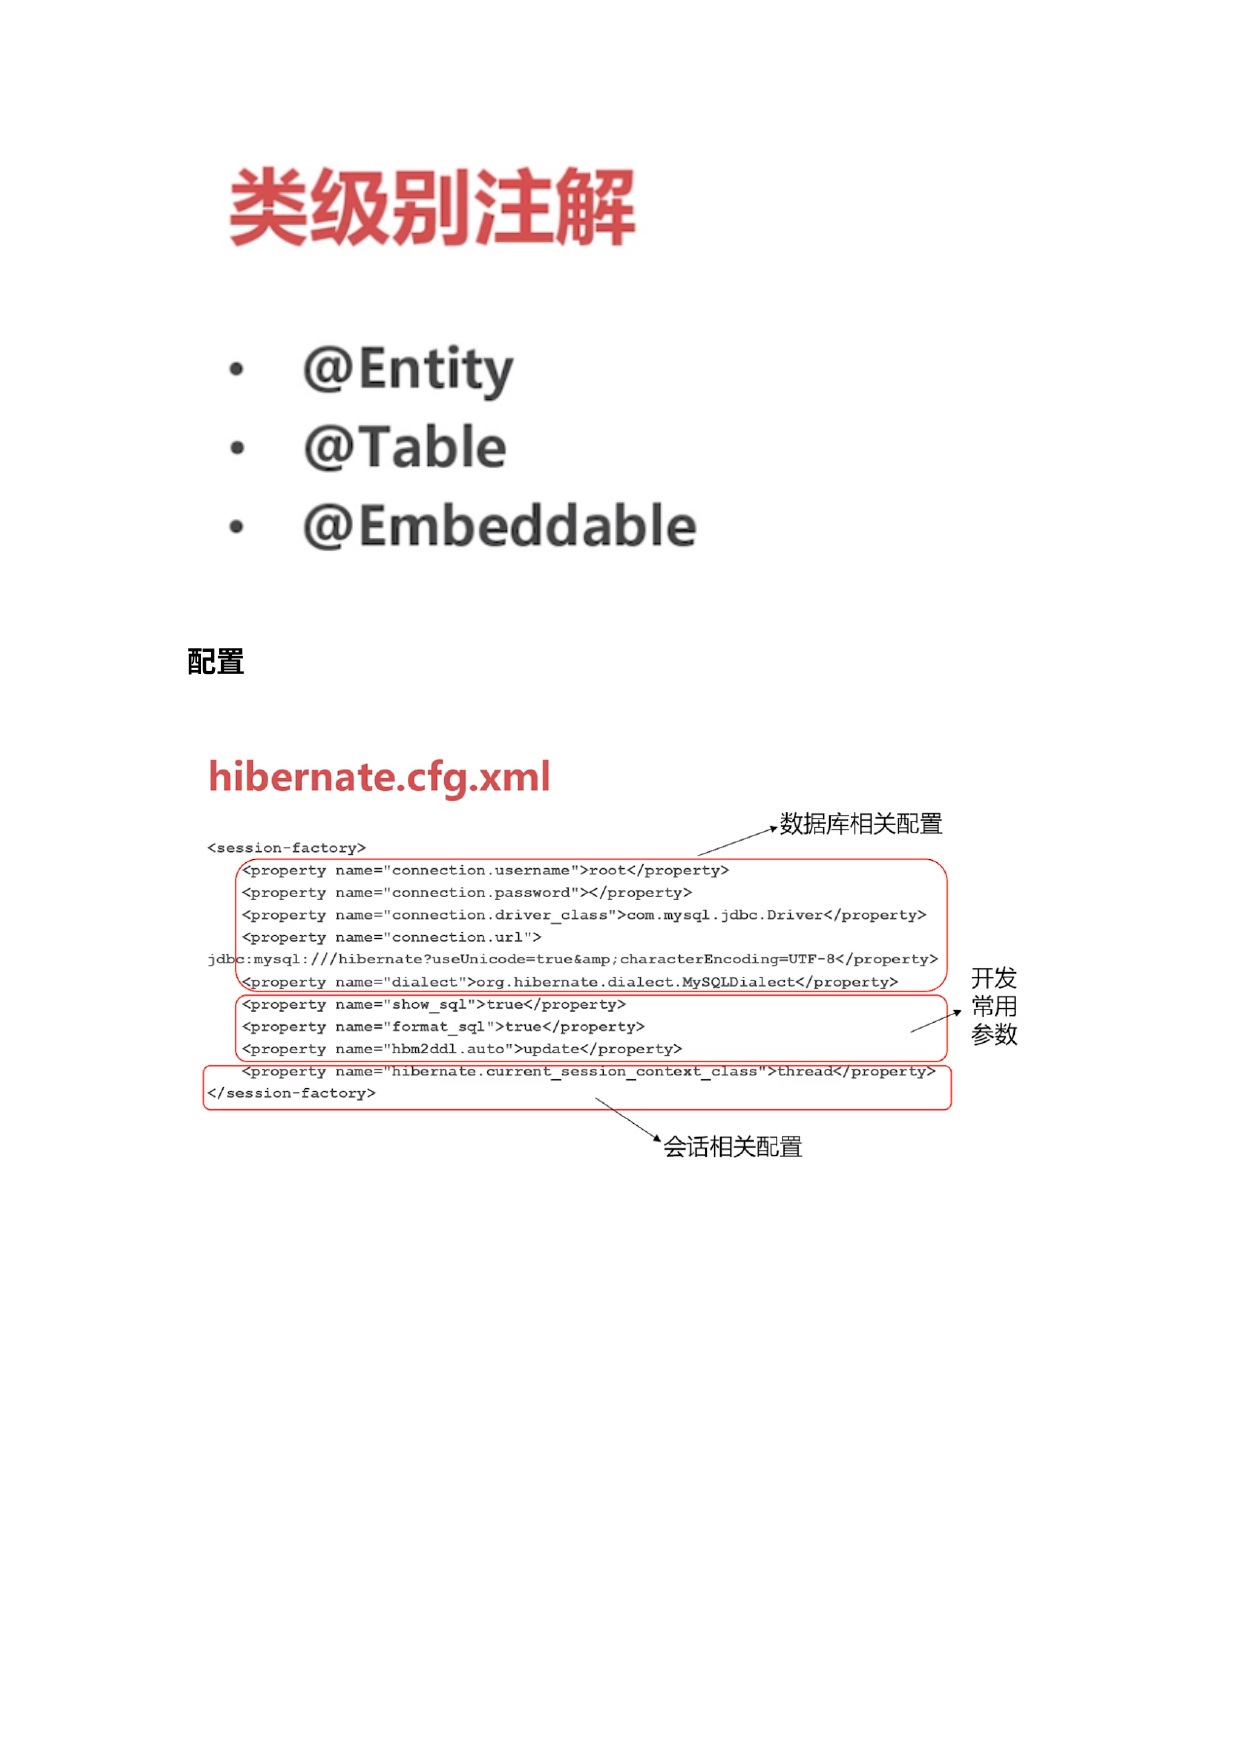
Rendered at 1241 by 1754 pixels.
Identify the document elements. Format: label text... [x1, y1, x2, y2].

picture [187, 749, 1053, 1171]
subtitle 配置 [187, 627, 1053, 692]
picture [187, 162, 822, 562]
